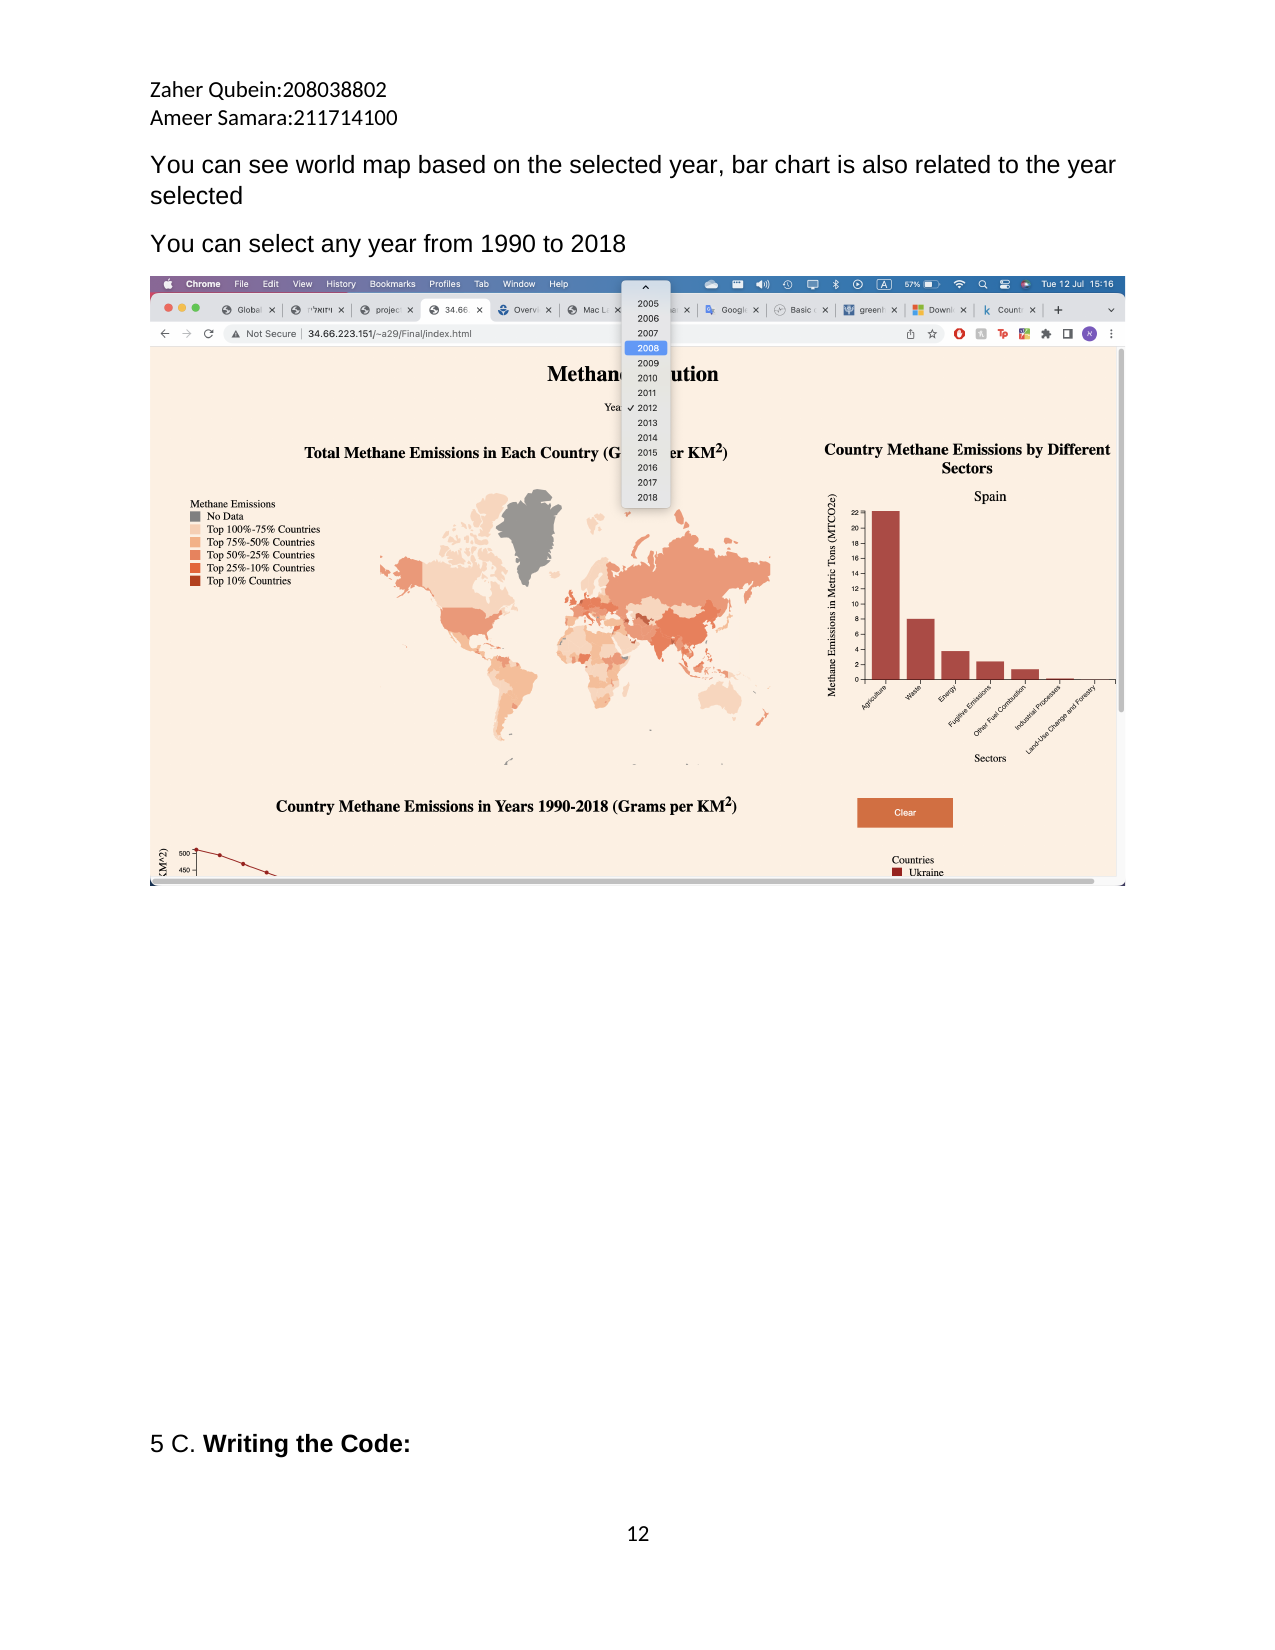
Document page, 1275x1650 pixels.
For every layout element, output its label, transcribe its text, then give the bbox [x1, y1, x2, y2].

picture [150, 276, 1125, 886]
text 5 C. Writing the Code: [150, 1429, 1125, 1458]
text You can see world map based on the selected year, bar chart is also related to the year selected [150, 150, 1125, 210]
text You can select any year from 1990 to 2018 [150, 229, 1125, 257]
